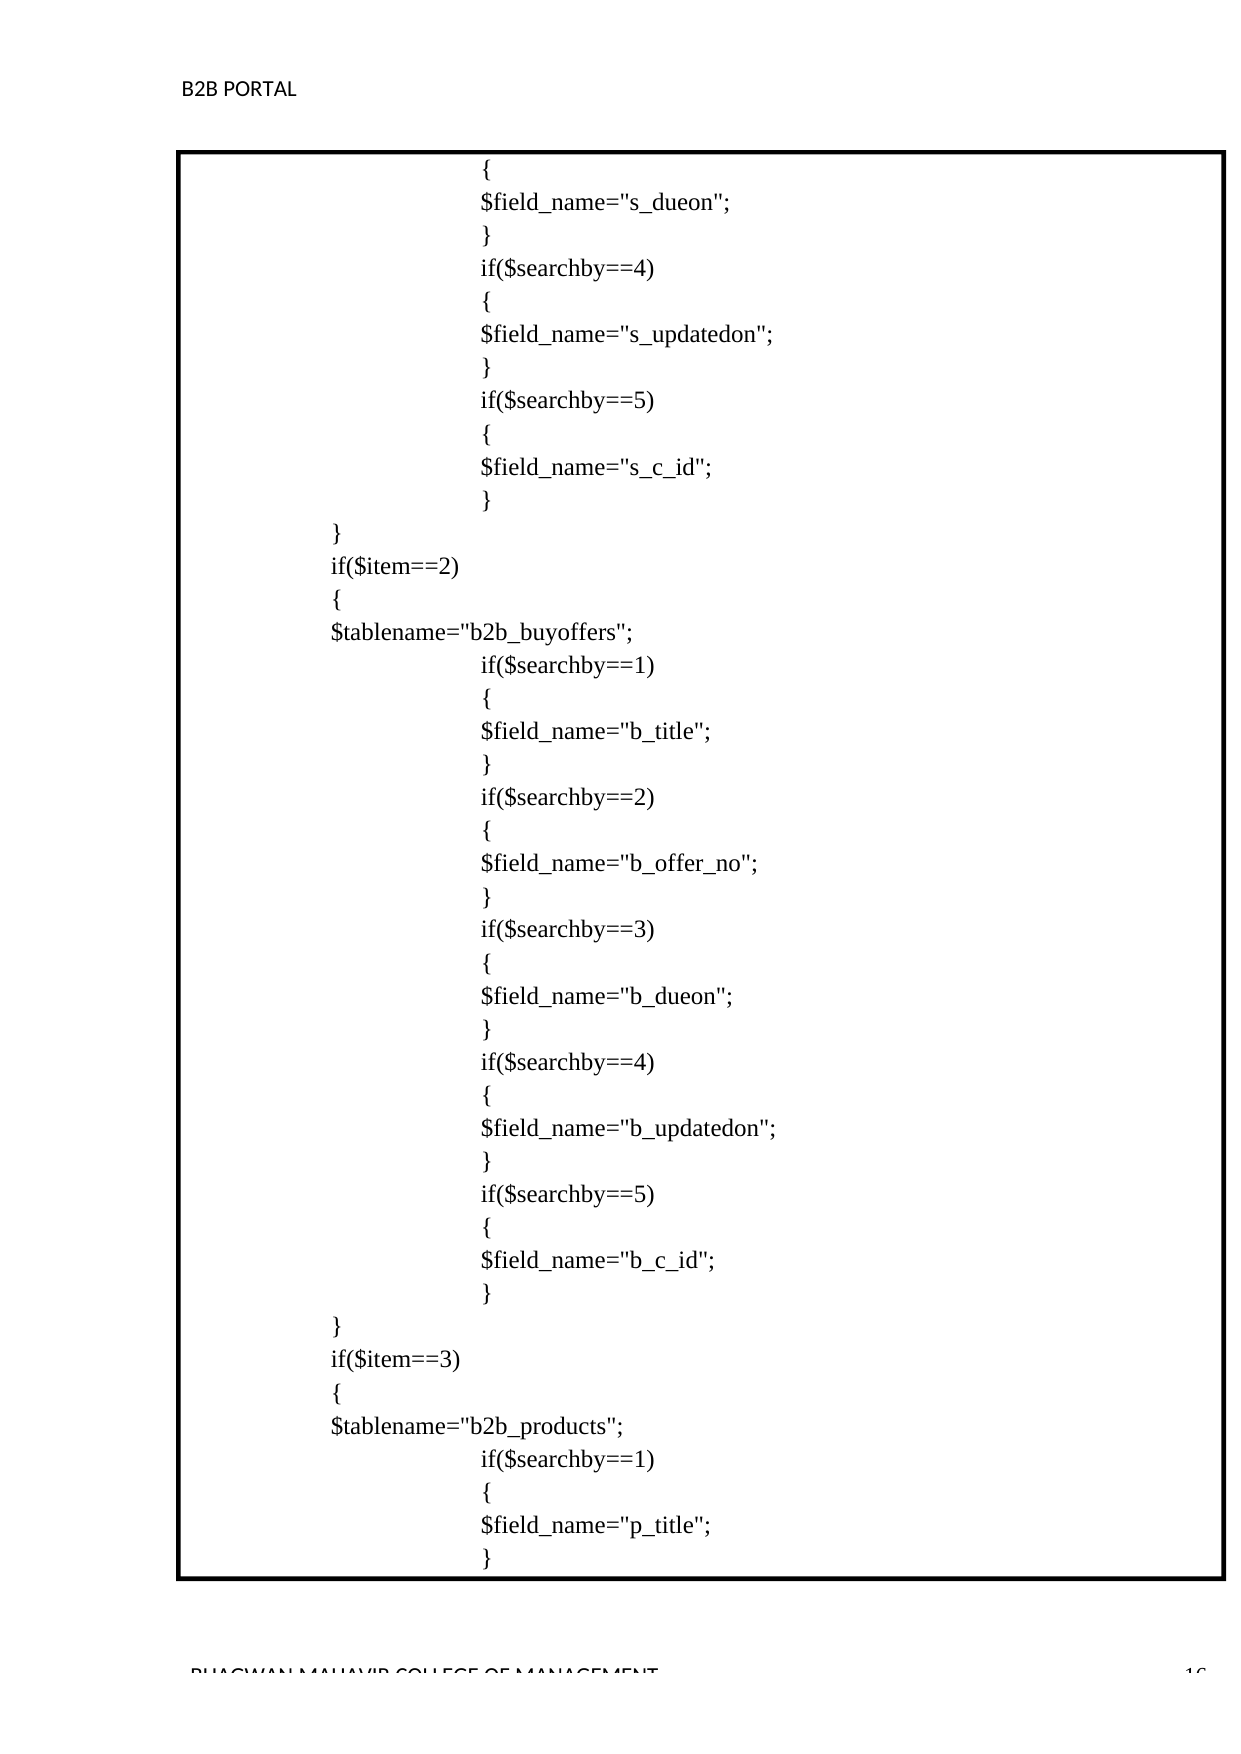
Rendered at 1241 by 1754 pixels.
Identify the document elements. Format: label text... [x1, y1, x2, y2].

text { [481, 1477, 1240, 1506]
text { [481, 816, 1240, 844]
text } [481, 1278, 1240, 1307]
text } [331, 518, 460, 547]
text { [331, 584, 460, 613]
text { [480, 286, 1240, 315]
text } [481, 882, 1240, 910]
text } [481, 1543, 1240, 1572]
text $field_name="s_c_id"; [480, 452, 1240, 480]
text $field_name="p_title"; [481, 1510, 1240, 1539]
text } [481, 1146, 1240, 1175]
text $field_name="s_updatedon"; [480, 319, 1240, 348]
text if($searchby==5) [480, 385, 1240, 414]
text if($searchby==4) [481, 1047, 1240, 1076]
text } [480, 220, 1240, 249]
text { [481, 948, 1240, 976]
text if($searchby==4) [480, 253, 1240, 282]
text { [331, 1378, 1240, 1406]
text if($searchby==1) [481, 1444, 1240, 1472]
text } [481, 749, 1240, 778]
text if($item==3) [331, 1344, 1240, 1373]
text $field_name="b_updatedon"; [481, 1113, 1240, 1142]
text } [481, 1014, 1240, 1043]
text { [480, 419, 1240, 447]
text $field_name="b_offer_no"; [481, 848, 1240, 877]
text { [481, 1212, 1240, 1241]
text } [480, 352, 1240, 381]
text $tablename="b2b_products"; [331, 1411, 1240, 1439]
text $tablename="b2b_buyoffers"; [331, 617, 1240, 646]
text { [480, 154, 1240, 183]
text } [480, 485, 1240, 513]
text $field_name="b_dueon"; [481, 981, 1240, 1009]
text if($searchby==1) [481, 650, 1240, 679]
text if($searchby==5) [481, 1179, 1240, 1208]
text $field_name="b_title"; [481, 716, 1240, 745]
text $field_name="s_dueon"; [480, 187, 1240, 216]
text } [331, 1311, 1240, 1340]
text $field_name="b_c_id"; [481, 1245, 1240, 1274]
text if($item==2) [331, 551, 460, 580]
text { [481, 683, 1240, 712]
text if($searchby==3) [481, 914, 1240, 943]
text { [481, 1080, 1240, 1109]
text if($searchby==2) [481, 782, 1240, 811]
